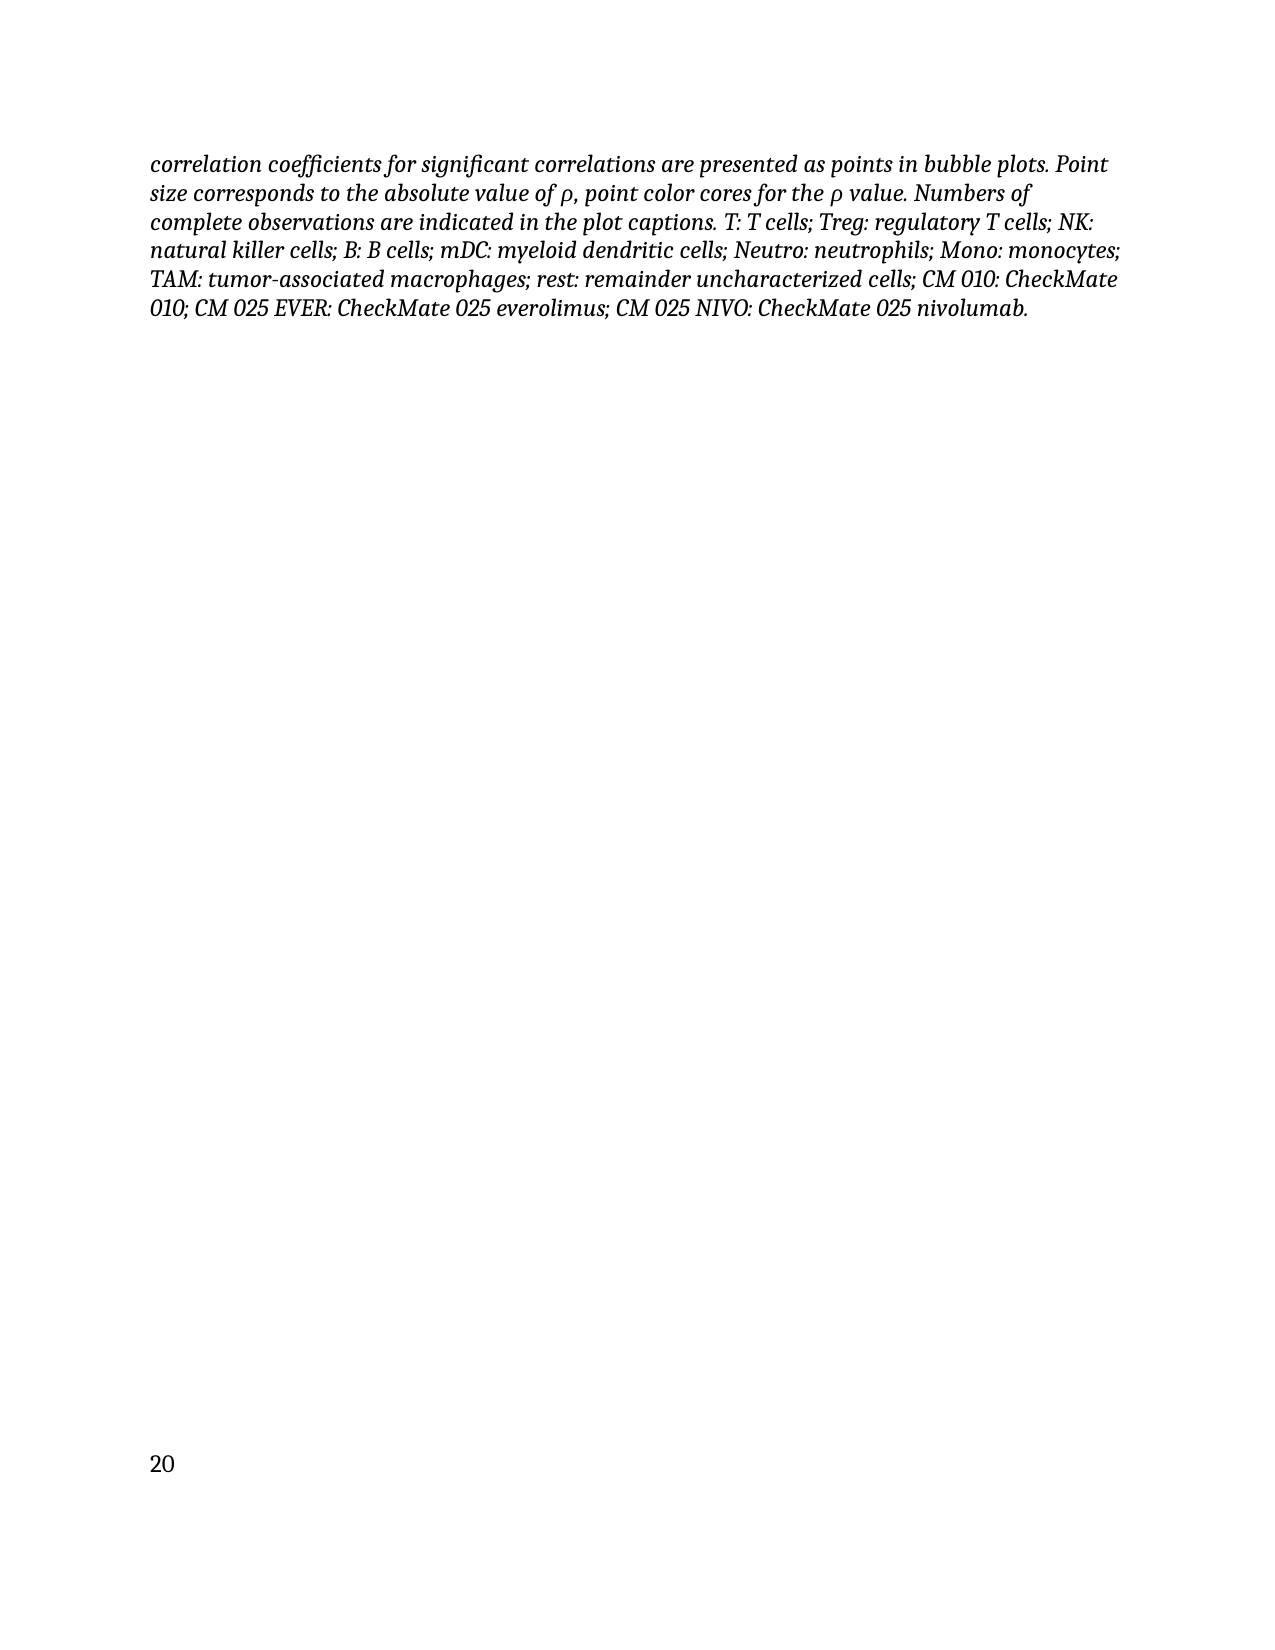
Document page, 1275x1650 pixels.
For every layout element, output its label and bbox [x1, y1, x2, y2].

text [150, 150, 1125, 322]
